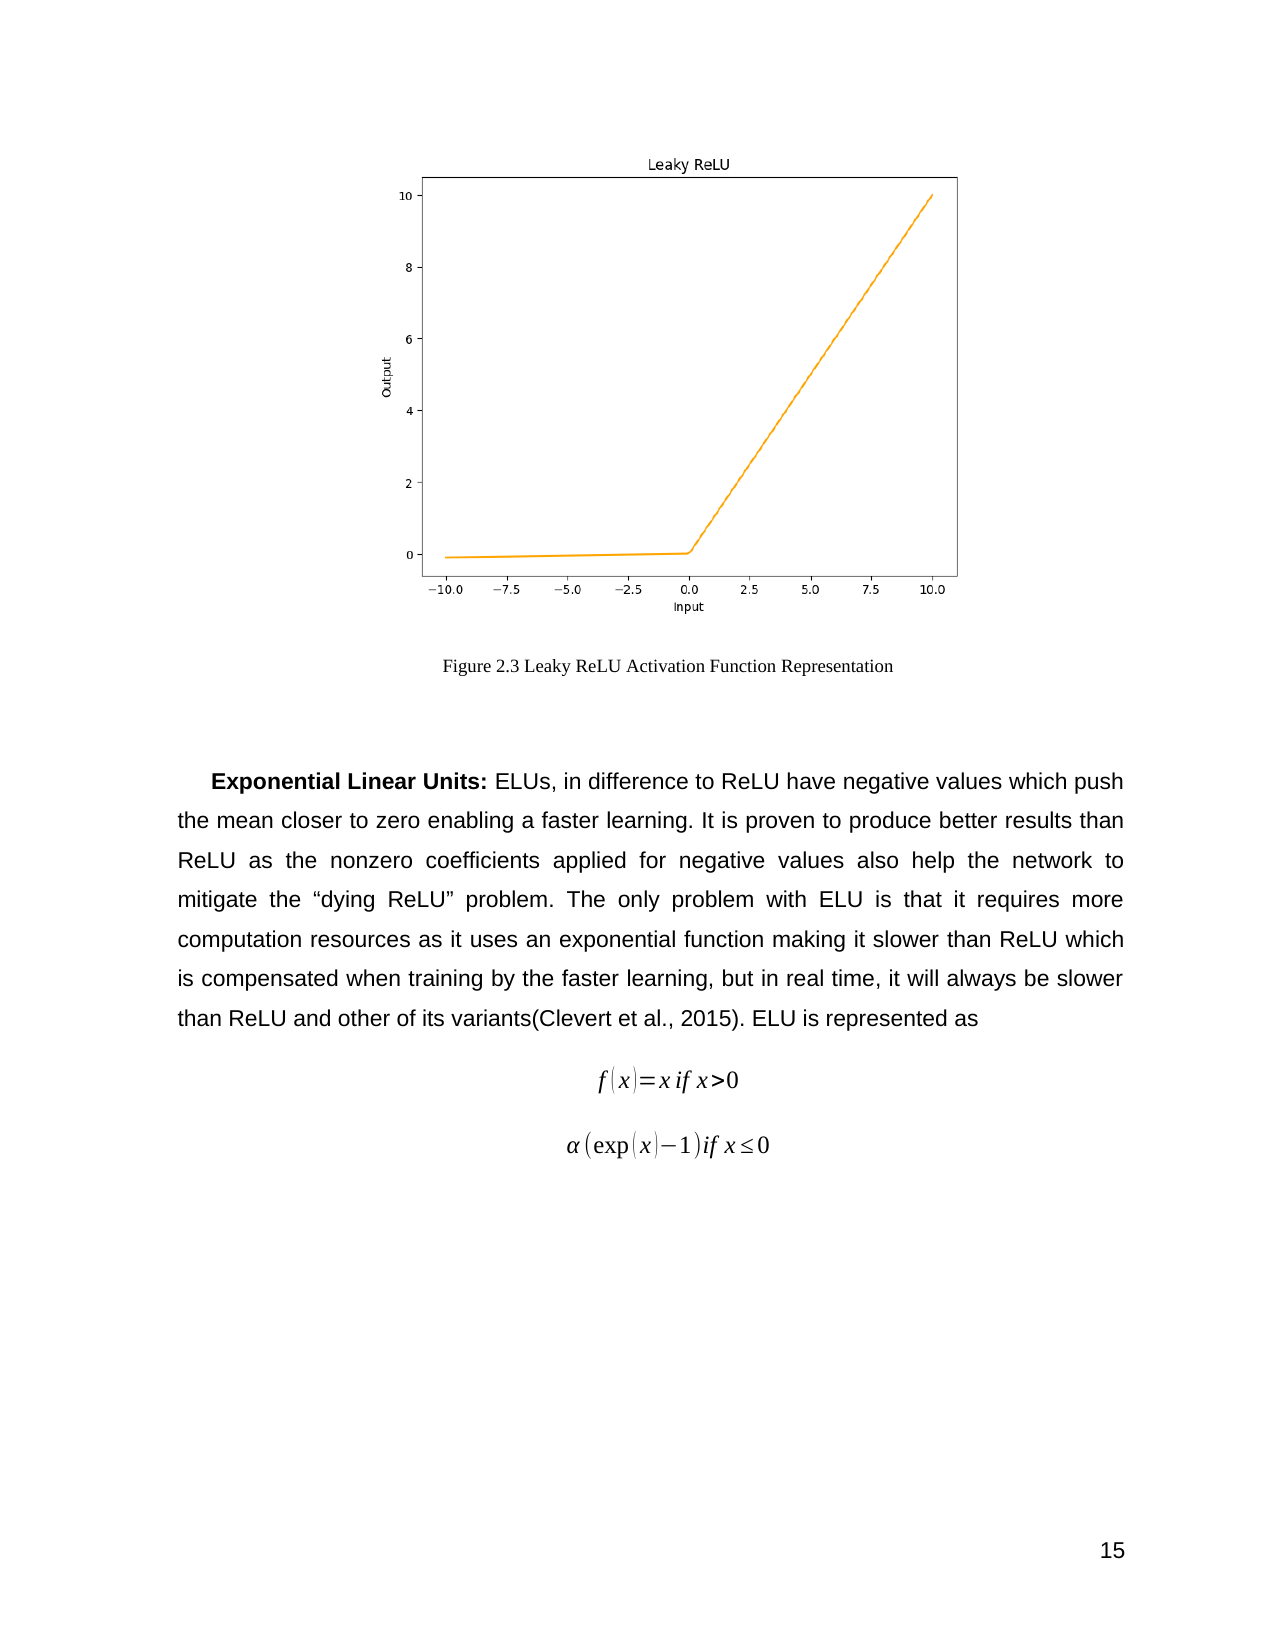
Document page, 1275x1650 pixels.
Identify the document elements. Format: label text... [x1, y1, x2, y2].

picture [372, 150, 964, 621]
text Exponential Linear Units: ELUs, in difference to ReLU have negative values which push the mean closer to zero enabling a faster learning. It is proven to produce better results than ReLU as the nonzero coefficients applied for negative values also help the network to mitigate the “dying ReLU” problem. The only problem with ELU is that it requires more computation resources as it uses an exponential function making it slower than ReLU which is compensated when training by the faster learning, but in real time, it will always be slower than ReLU and other of its variants(Clevert et al., 2015). ELU is represented as [177, 768, 1125, 1031]
text Figure 2.3 Leaky ReLU Activation Function Representation [177, 654, 1125, 676]
